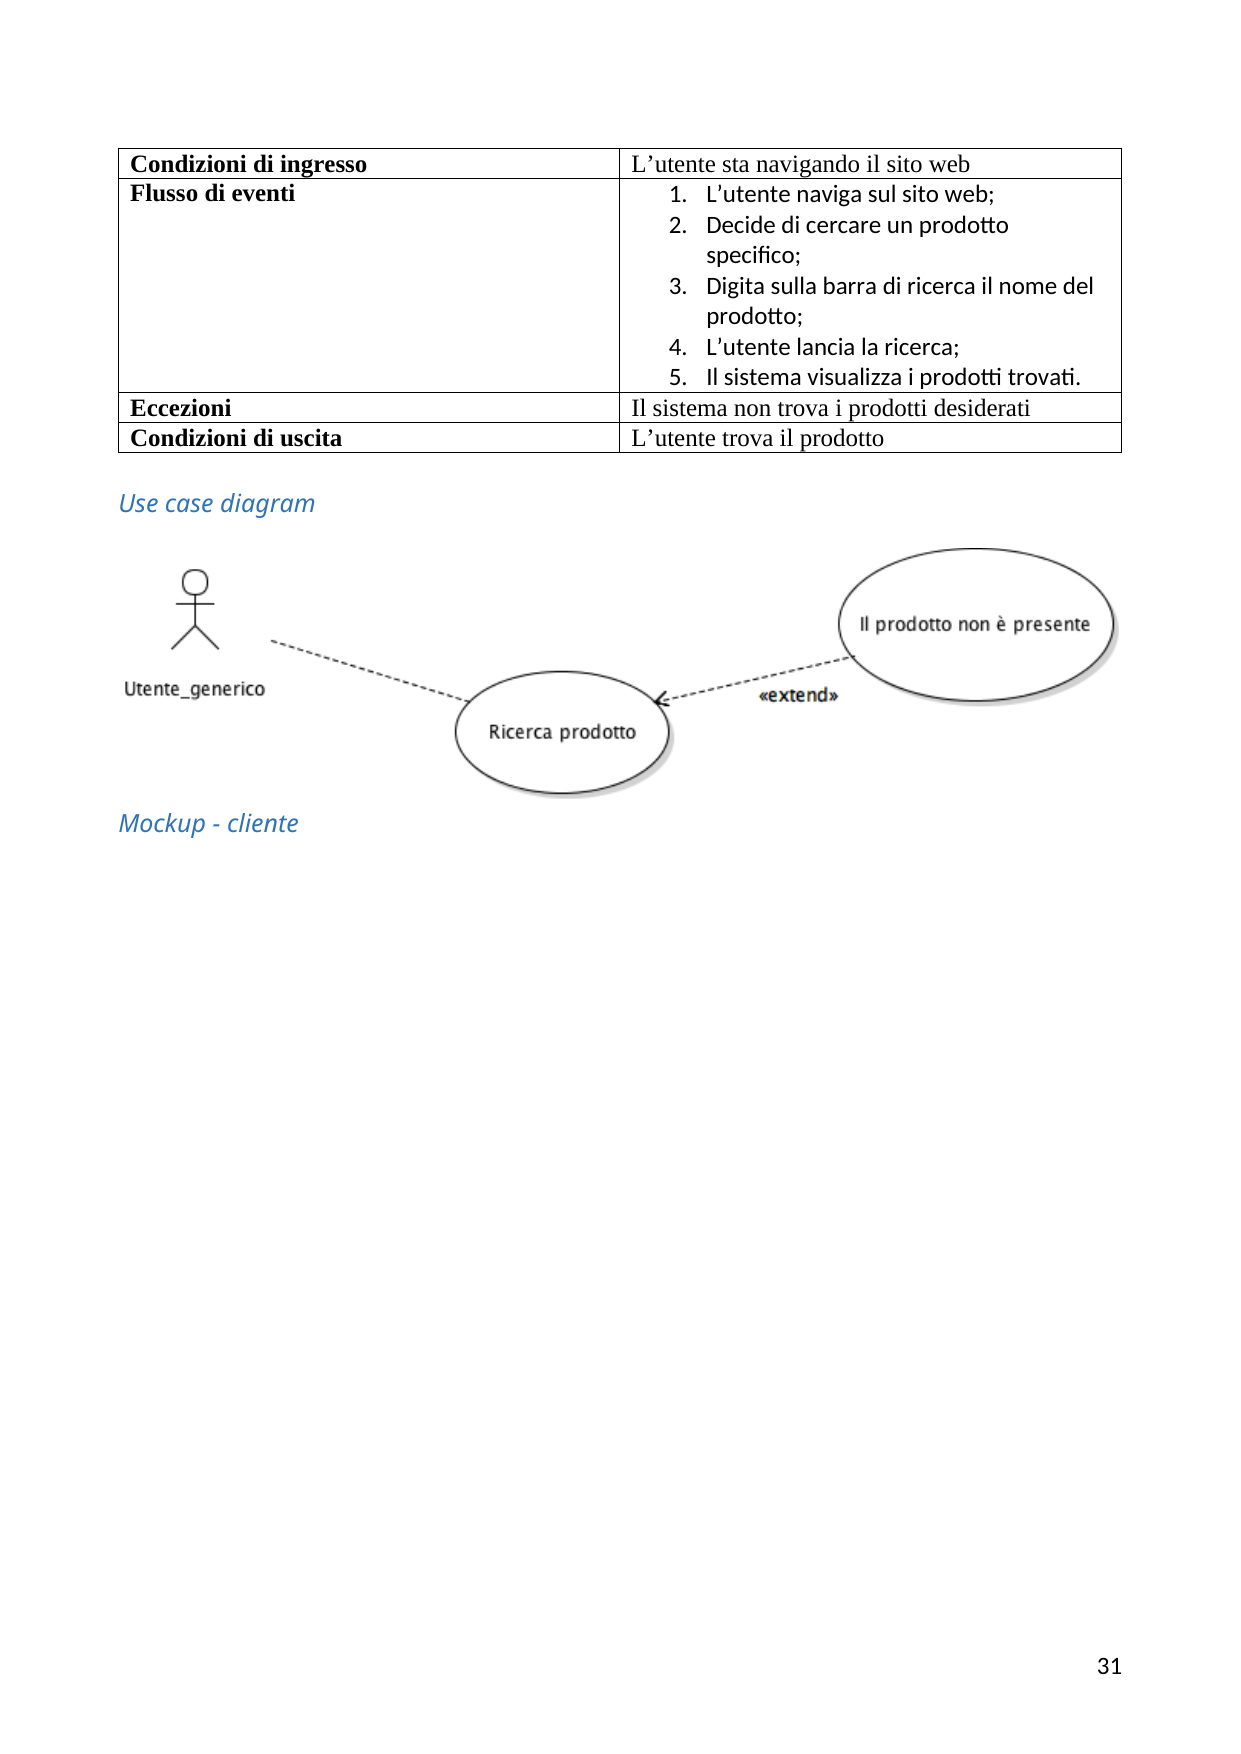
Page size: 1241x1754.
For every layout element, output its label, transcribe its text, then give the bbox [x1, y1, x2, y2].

table_cell Condizioni di ingresso [119, 149, 619, 177]
subtitle Use case diagram [118, 486, 1122, 520]
picture [118, 548, 1122, 802]
table_cell L’utente sta navigando il sito web [620, 149, 1121, 177]
table_cell L’utente naviga sul sito web; Decide di cercare un prodotto specifico; Digita sulla barra di ricerca il nome del prodotto; L’utente lancia la ricerca; Il sistema visualizza i prodotti trovati. [620, 179, 1121, 392]
subtitle Mockup - cliente [118, 805, 1122, 839]
table_cell Flusso di eventi [119, 179, 619, 392]
table_cell Condizioni di uscita [119, 423, 619, 452]
table_cell Il sistema non trova i prodotti desiderati [620, 393, 1121, 422]
table_cell L’utente trova il prodotto [620, 423, 1121, 452]
table_cell Eccezioni [119, 393, 619, 422]
